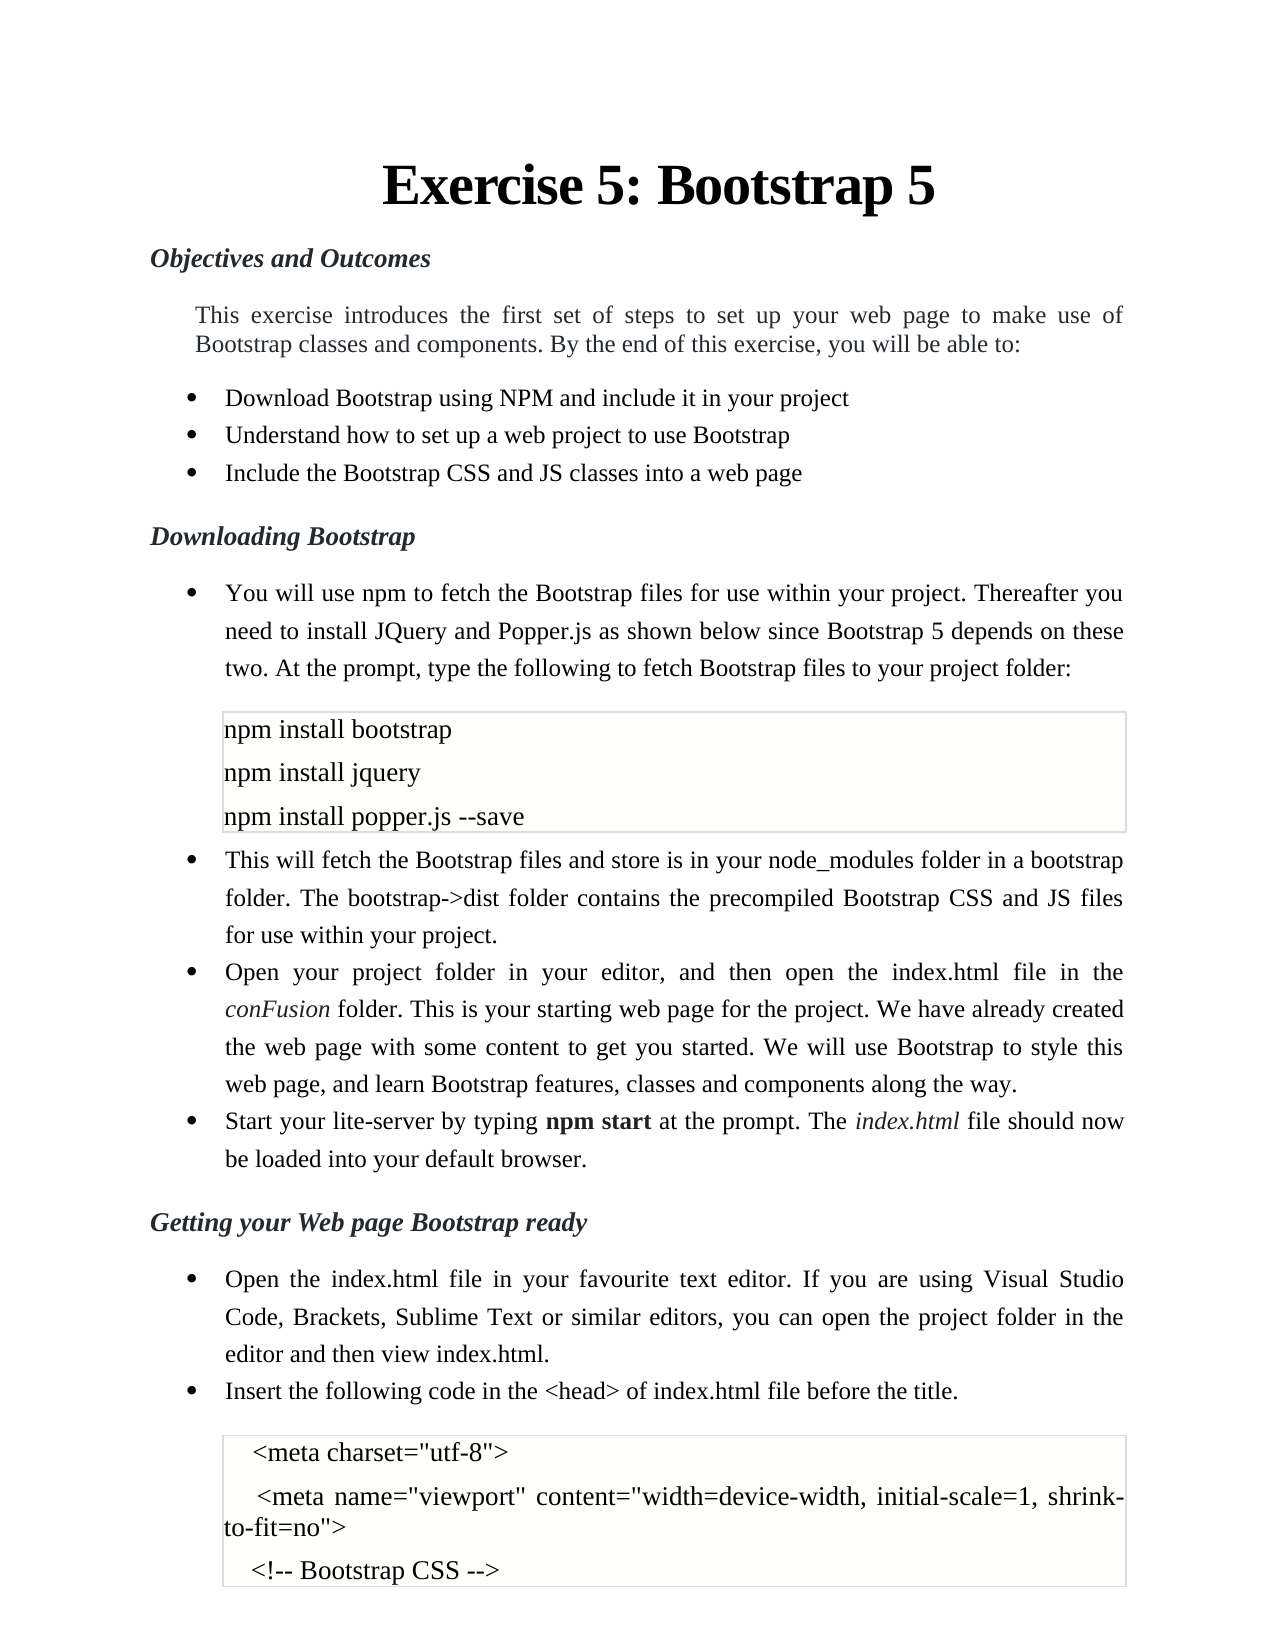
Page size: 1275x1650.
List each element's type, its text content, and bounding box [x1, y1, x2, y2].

text <!-- Bootstrap CSS --> [224, 1553, 1125, 1586]
text Insert the following code in the <head> of index.html file before the title. [187, 1376, 1125, 1405]
text You will use npm to fetch the Bootstrap files for use within your project. Thereafter you need to install JQuery and Popper.js as shown below since Bootstrap 5 depends on these two. At the prompt, type the following to fetch Bootstrap files to your project folder: [187, 578, 1125, 682]
text Open your project folder in your editor, and then open the index.html file in the conFusion folder. This is your starting web page for the project. We have already created the web page with some content to get you started. We will use Bootstrap to style this web page, and learn Bootstrap features, classes and components along the way. [187, 957, 1125, 1098]
text Downloading Bootstrap [150, 520, 1125, 551]
text Start your lite-server by typing npm start at the prompt. The index.html file should now be loaded into your default browser. [187, 1106, 1125, 1172]
text Include the Bootstrap CSS and JS classes into a web page [187, 458, 1125, 486]
text Open the index.html file in your favourite text editor. If you are using Visual Studio Code, Brackets, Sublime Text or similar editors, you can open the project folder in the editor and then view index.html. [187, 1264, 1125, 1368]
text <meta charset="utf-8"> [224, 1436, 1125, 1467]
text Understand how to set up a web project to use Bootstrap [187, 420, 1125, 449]
text npm install bootstrap [224, 713, 1125, 744]
text This will fetch the Bootstrap files and store is in your node_modules folder in a bootstrap folder. The bootstrap->dist folder contains the precompiled Bootstrap CSS and JS files for use within your project. [187, 845, 1125, 949]
text <meta name="viewport" content="width=device-width, initial-scale=1, shrink-to-fit=no"> [224, 1478, 1125, 1542]
title Exercise 5: Bootstrap 5 [194, 150, 1125, 217]
text Objectives and Outcomes [150, 242, 1125, 273]
text This exercise introduces the first set of steps to set up your web page to make use of Bootstrap classes and components. By the end of this exercise, you will be able to: [195, 301, 1125, 358]
text npm install jquery [224, 755, 1125, 788]
text npm install popper.js --save [224, 798, 1125, 831]
text Getting your Web page Bootstrap ready [150, 1206, 1125, 1237]
text Download Bootstrap using NPM and include it in your project [187, 383, 1125, 412]
